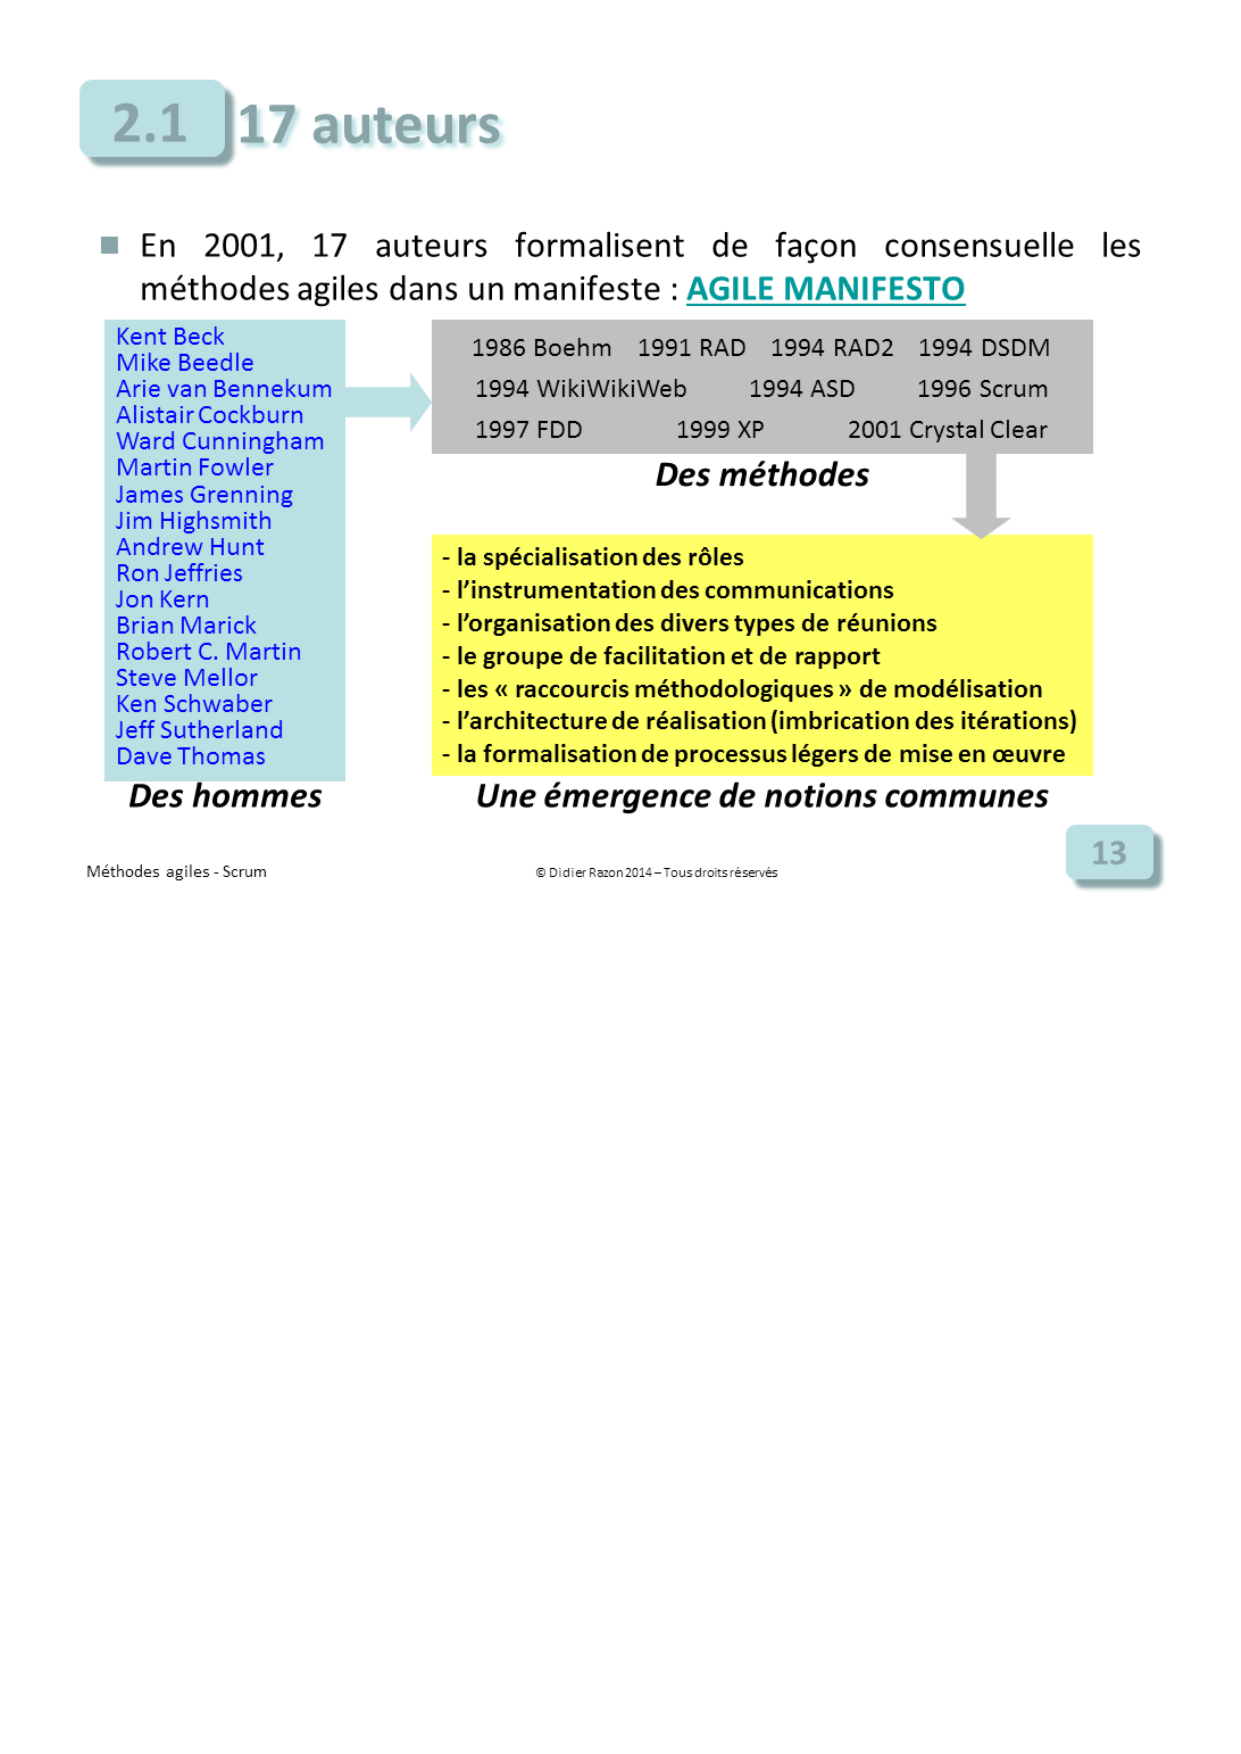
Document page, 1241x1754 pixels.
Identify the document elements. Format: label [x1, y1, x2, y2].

picture [75, 75, 1166, 893]
